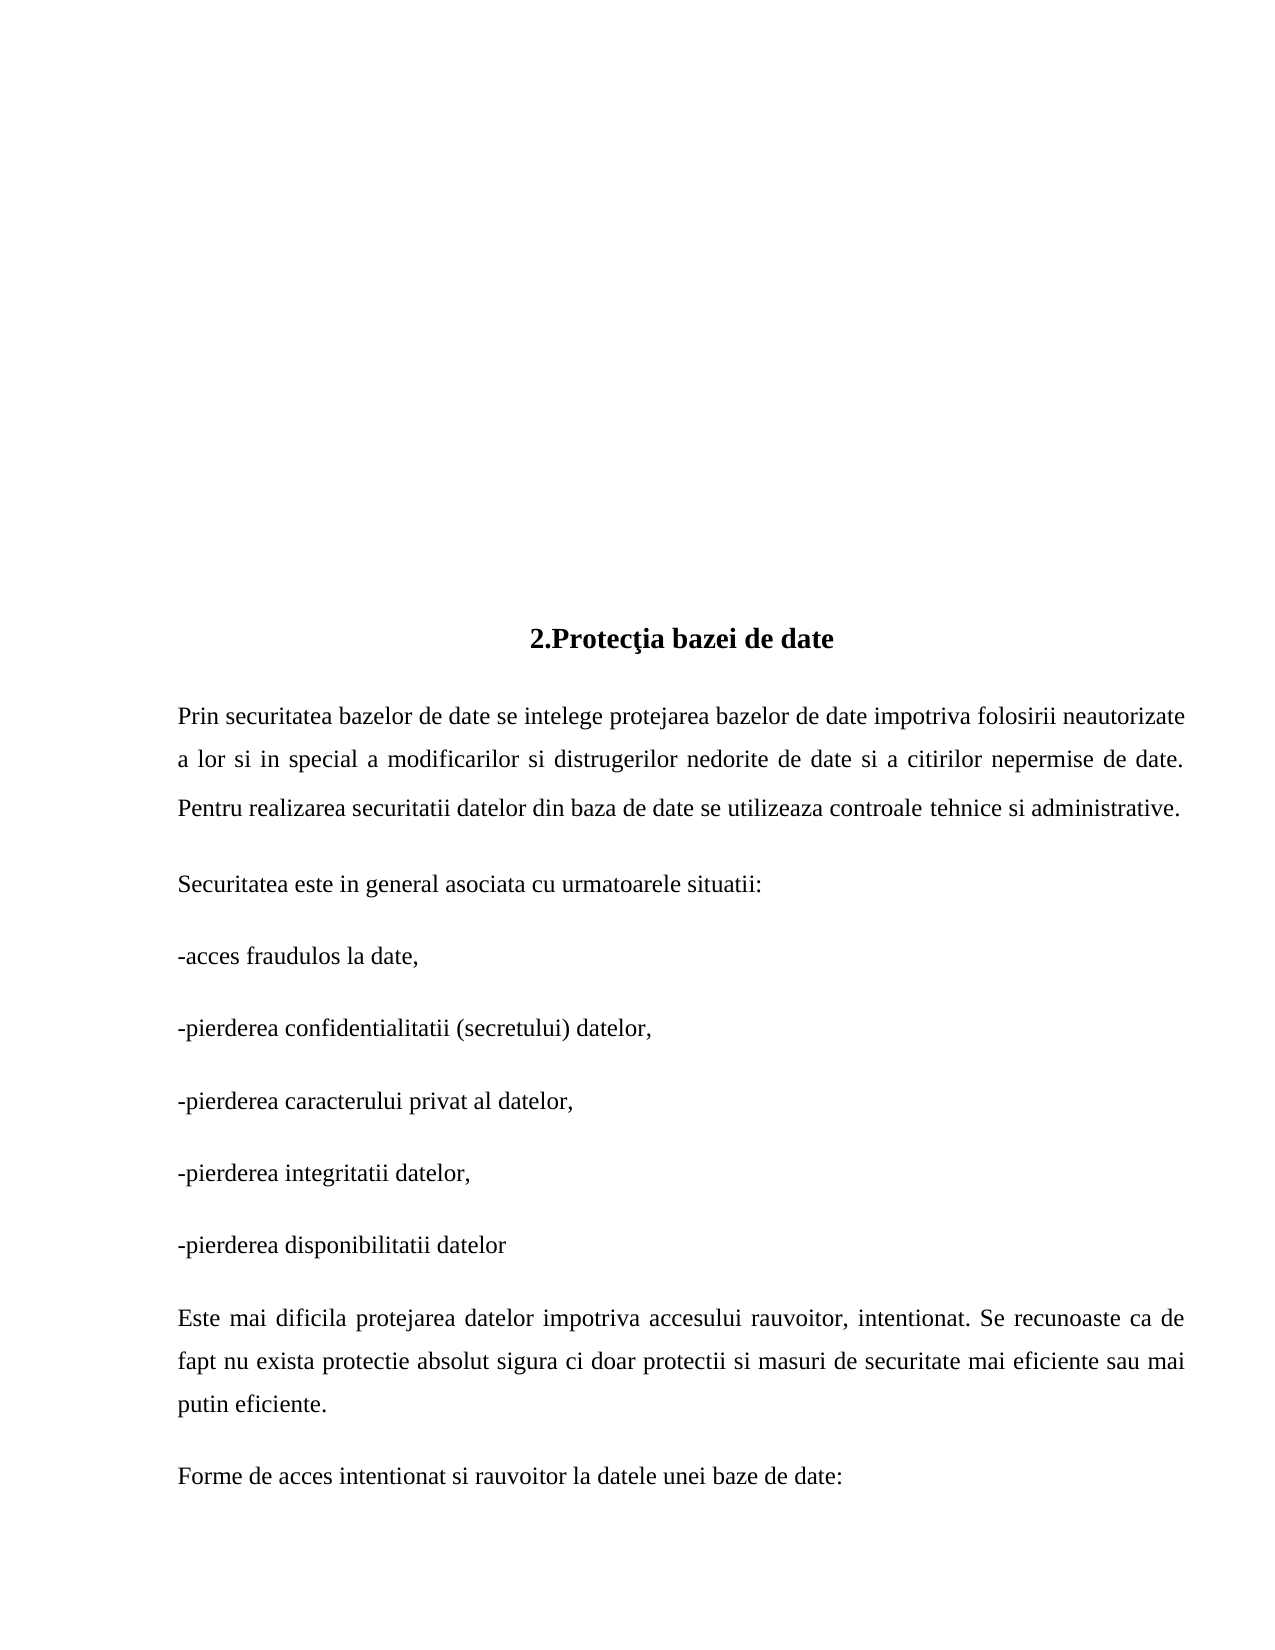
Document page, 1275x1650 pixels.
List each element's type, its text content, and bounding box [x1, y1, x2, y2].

text Forme de acces intentionat si rauvoitor la datele unei baze de date: [177, 1461, 1186, 1490]
text Securitatea este in general asociata cu urmatoarele situatii: [177, 869, 1186, 898]
text -acces fraudulos la date, [177, 941, 1186, 970]
text Este mai dificila protejarea datelor impotriva accesului rauvoitor, intentionat. Se recunoaste ca de fapt nu exista protectie absolut sigura ci doar protectii si masuri de securitate mai eficiente sau mai putin eficiente. [177, 1303, 1186, 1418]
text 2.Protecţia bazei de date [177, 621, 1186, 655]
text -pierderea caracterului privat al datelor, [177, 1086, 1186, 1114]
text Prin securitatea bazelor de date se intelege protejarea bazelor de date impotriva folosirii neautorizate a lor si in special a modificarilor si distrugerilor nedorite de date si a citirilor nepermise de date. Pentru realizarea securitatii datelor din baza de date se utilizeaza controale tehnice si administrative. [177, 701, 1186, 823]
text -pierderea integritatii datelor, [177, 1158, 1186, 1187]
text -pierderea disponibilitatii datelor [177, 1230, 1186, 1259]
text -pierderea confidentialitatii (secretului) datelor, [177, 1013, 1186, 1042]
